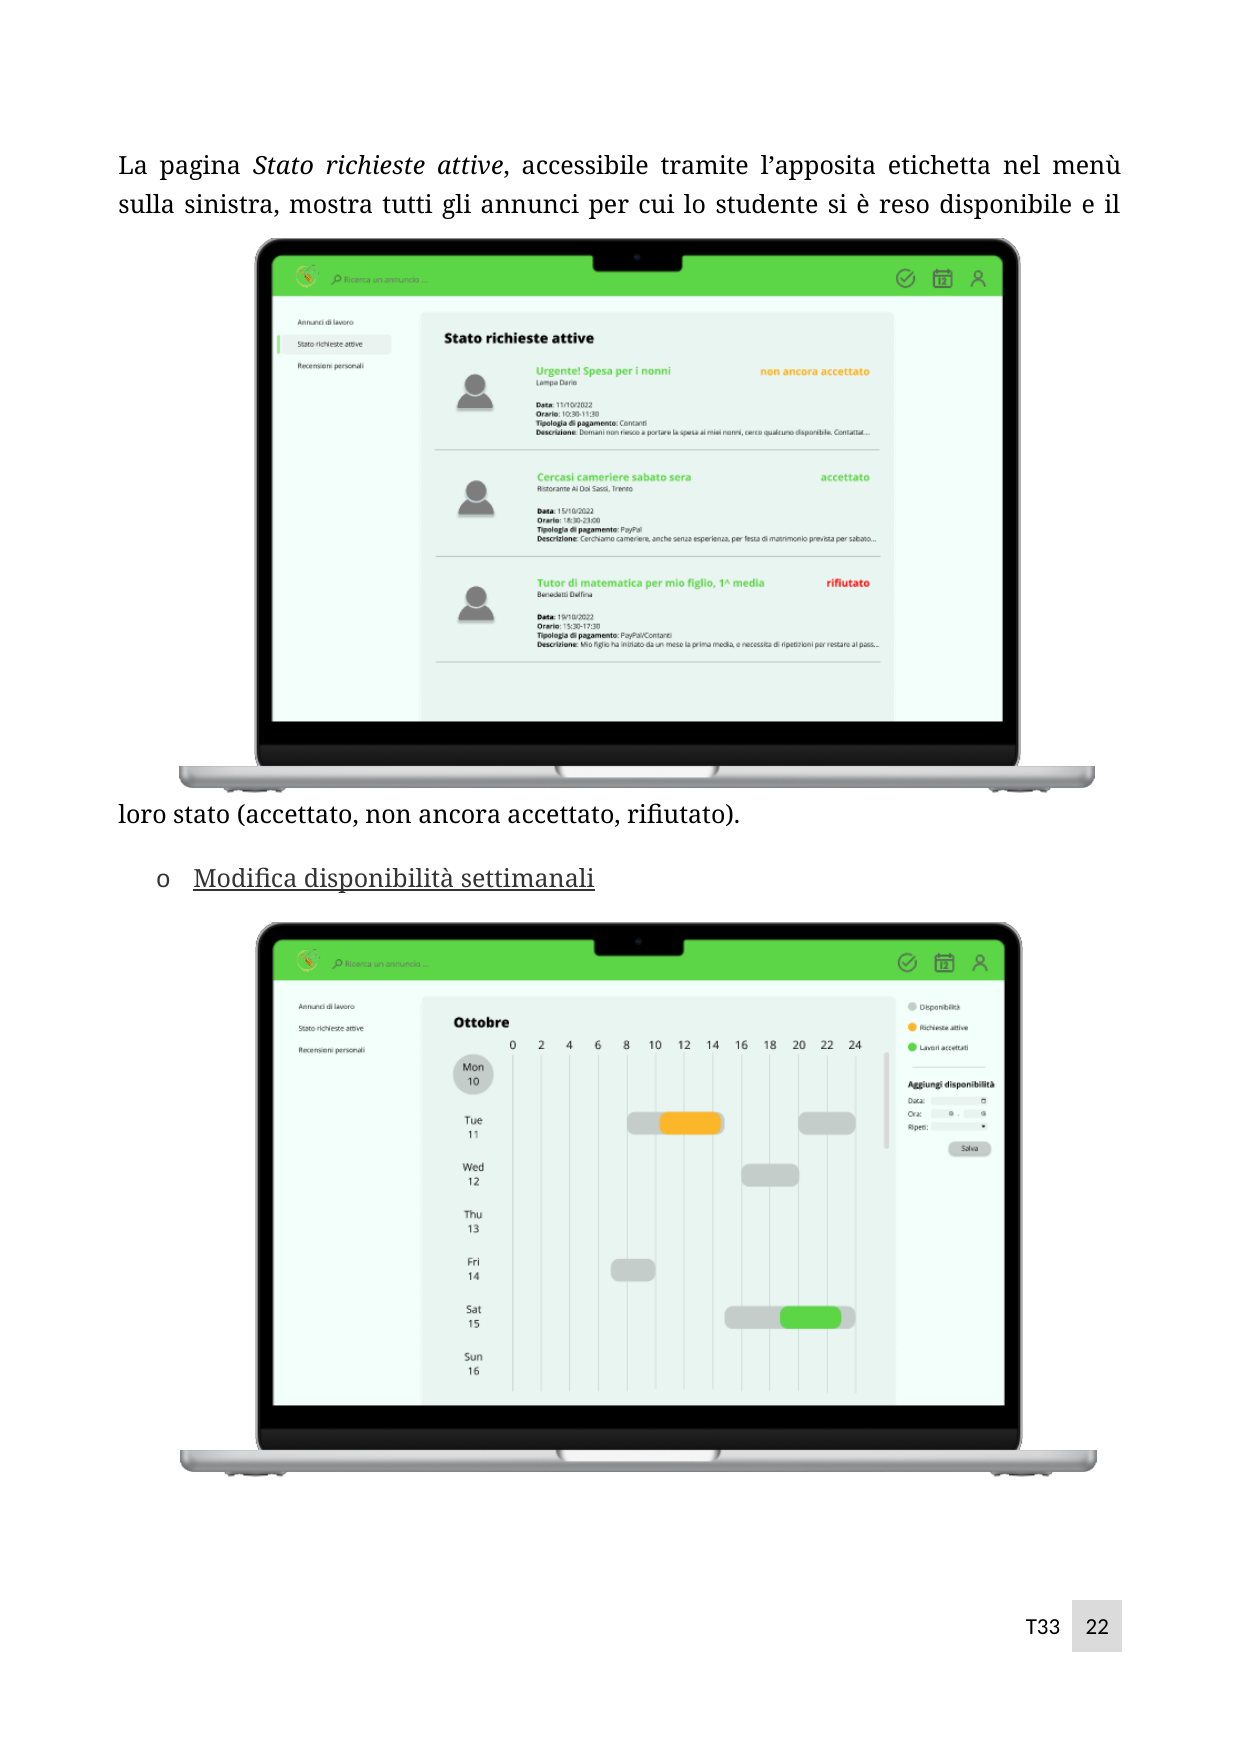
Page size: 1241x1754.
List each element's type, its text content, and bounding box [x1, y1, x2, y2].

picture [96, 226, 1126, 797]
picture [99, 899, 1148, 1501]
text La pagina Stato richieste attive, accessibile tramite l’apposita etichetta nel menù sulla sinistra, mostra tutti gli annunci per cui lo studente si è reso disponibile e il loro stato (accettato, non ancora accettato, rifiutato). [118, 797, 1122, 831]
list Modifica disponibilità settimanali [156, 861, 1122, 895]
text La pagina Stato richieste attive, accessibile tramite l’apposita etichetta nel menù sulla sinistra, mostra tutti gli annunci per cui lo studente si è reso disponibile e il loro stato (accettato, non ancora accettato, rifiutato). [118, 148, 1122, 226]
